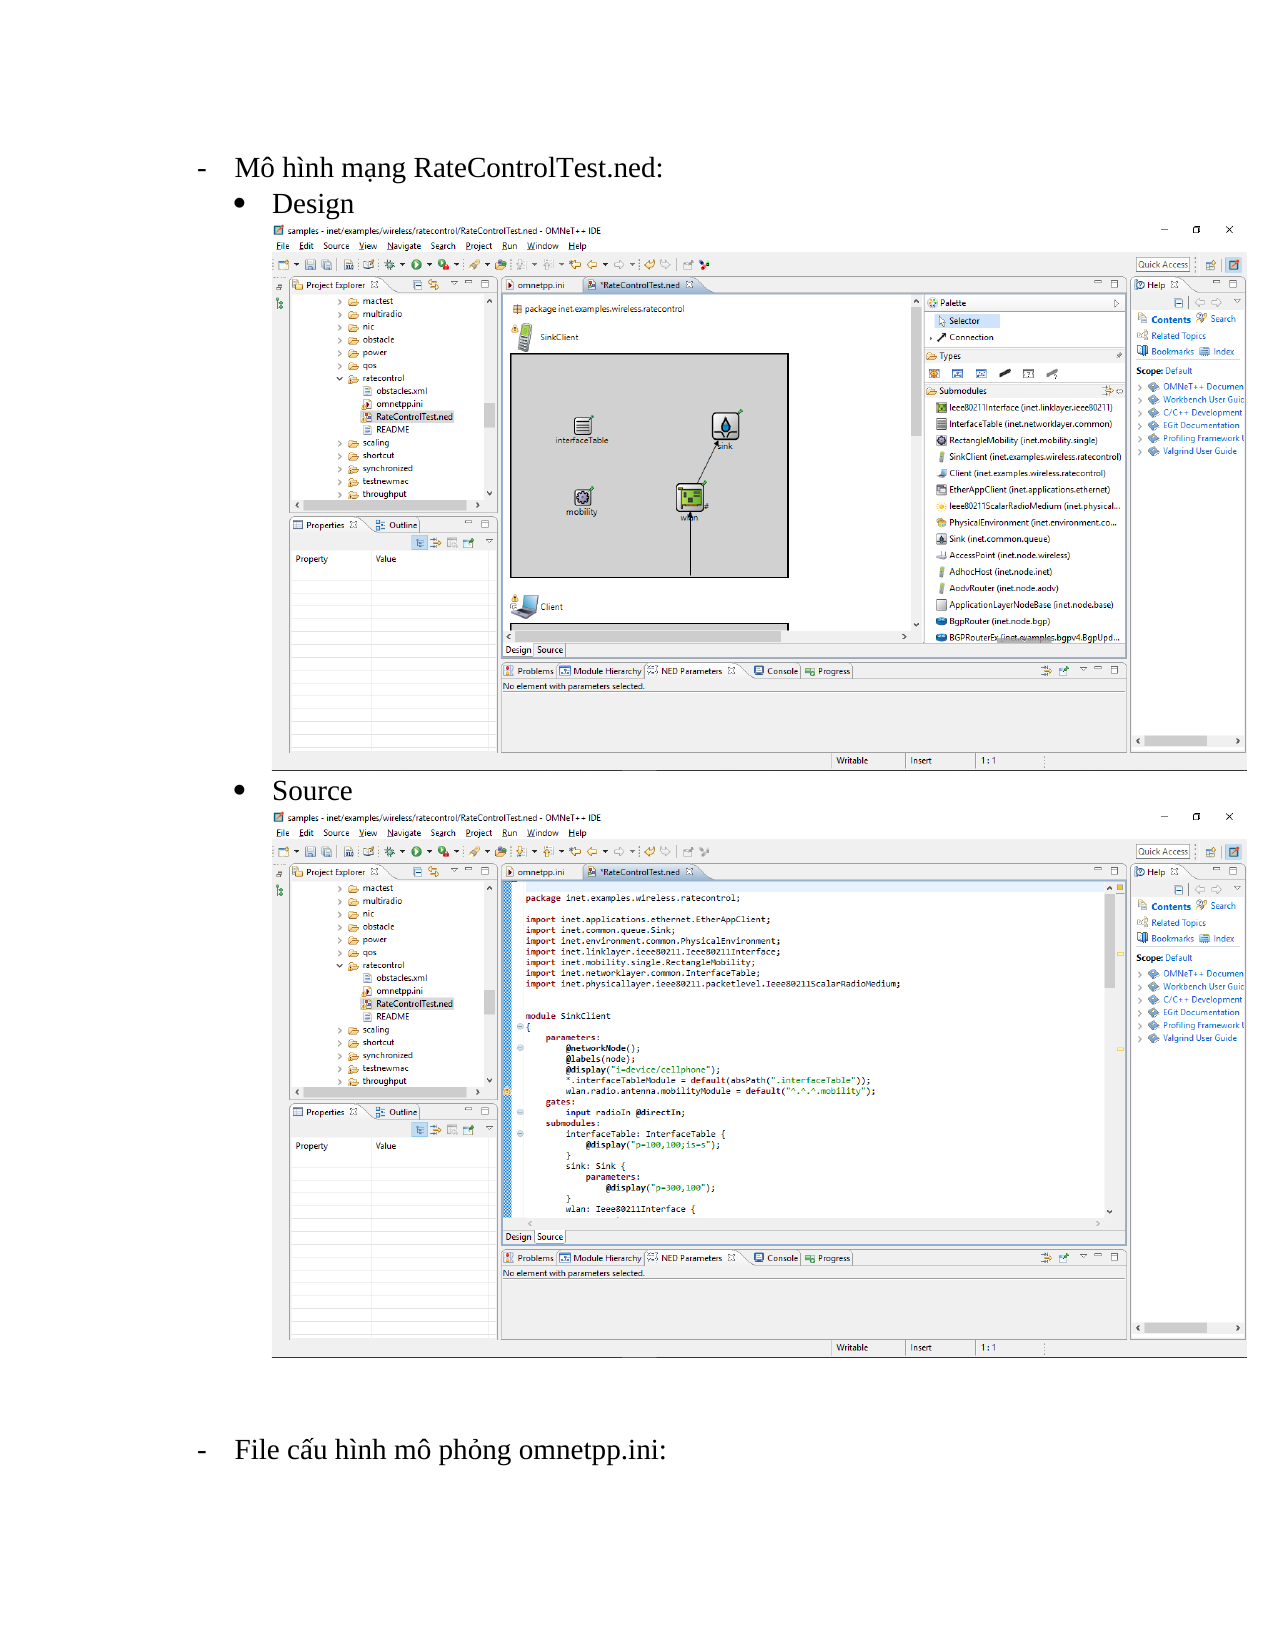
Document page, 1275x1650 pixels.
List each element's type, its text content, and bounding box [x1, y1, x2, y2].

list File cấu hình mô phỏng omnetpp.ini: [197, 1432, 1125, 1466]
picture [271, 222, 1247, 771]
list Design [234, 186, 1125, 220]
list Mô hình mạng RateControlTest.ned: [197, 150, 1125, 183]
list Source [234, 773, 1125, 807]
picture [271, 809, 1247, 1358]
